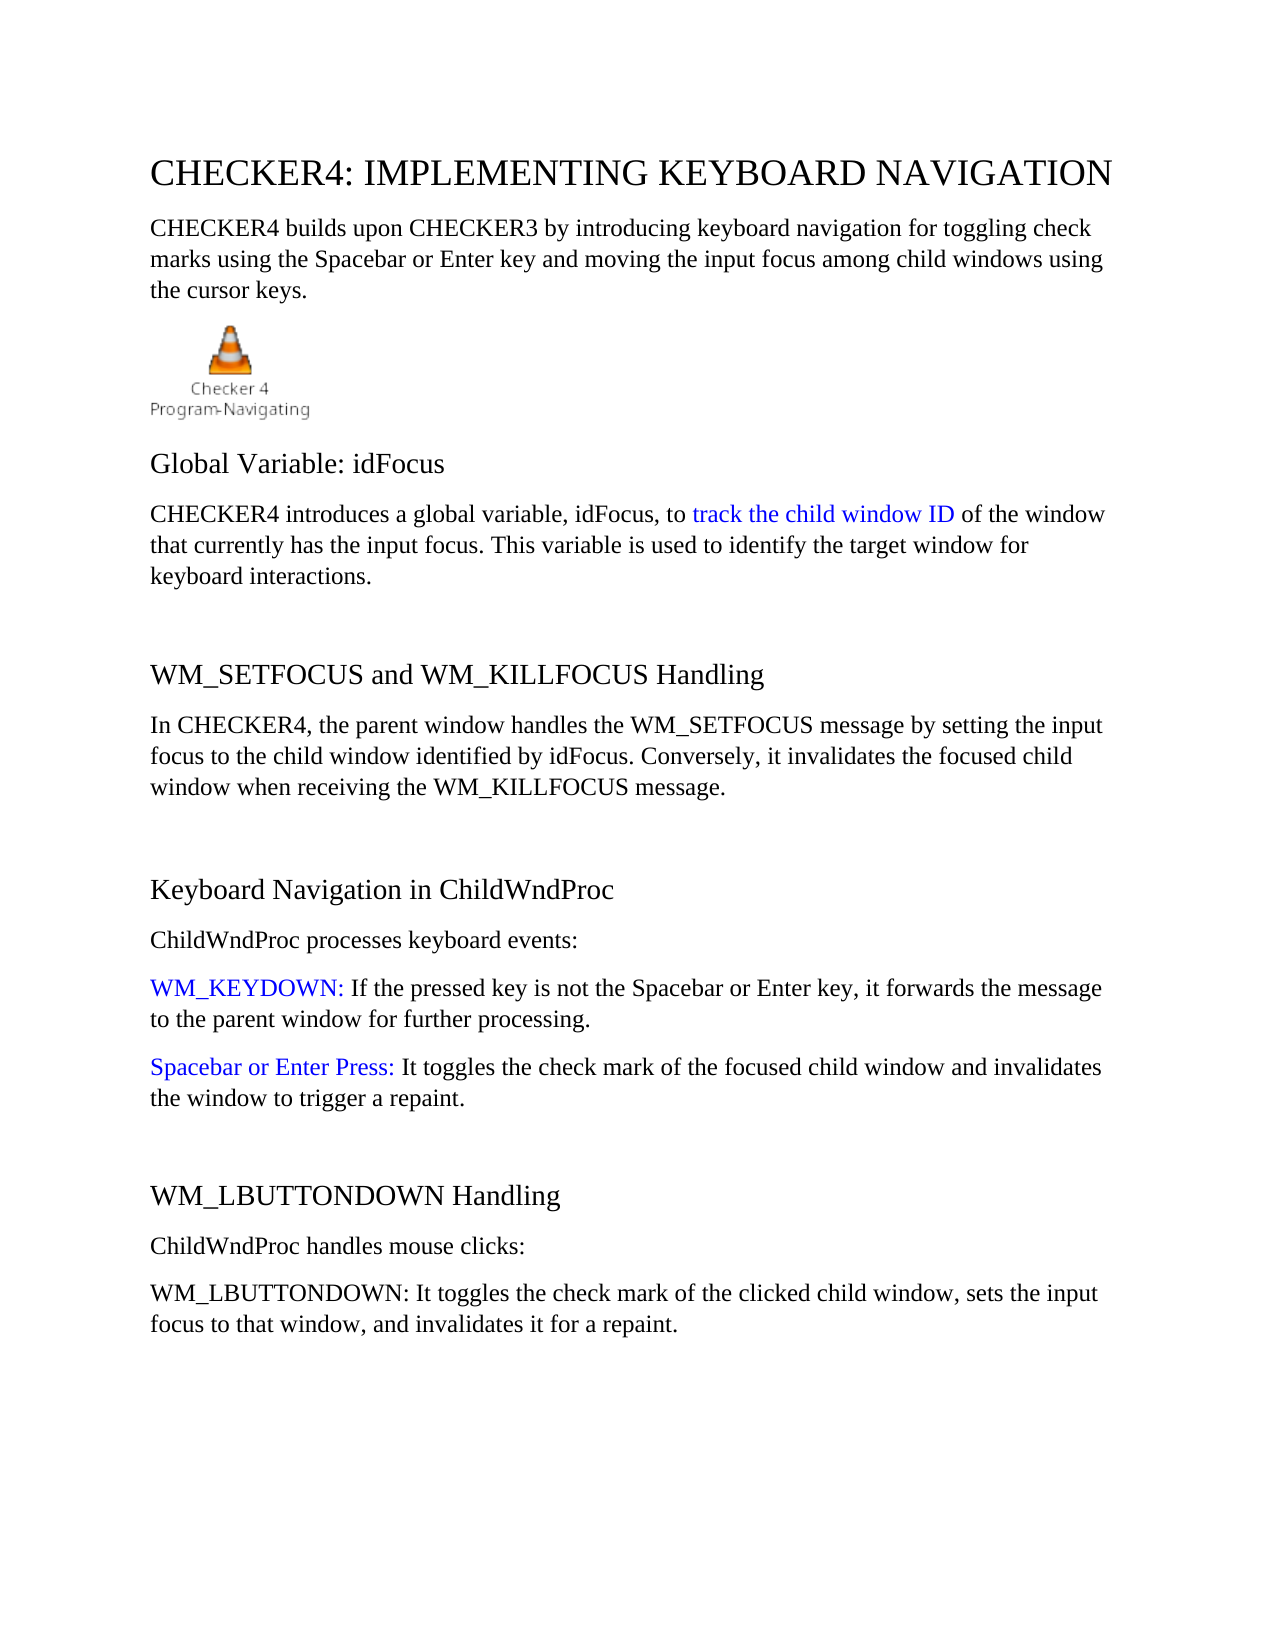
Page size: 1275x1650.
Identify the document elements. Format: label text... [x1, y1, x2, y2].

text Global Variable: idFocus [150, 447, 1125, 480]
text WM_LBUTTONDOWN Handling [150, 1178, 1125, 1212]
text CHECKER4 introduces a global variable, idFocus, to track the child window ID of the window that currently has the input focus. This variable is used to identify the target window for keyboard interactions. [150, 499, 1125, 590]
text CHECKER4: IMPLEMENTING KEYBOARD NAVIGATION [150, 150, 1125, 193]
text ChildWndProc processes keyboard events: [150, 925, 1125, 954]
text WM_SETFOCUS and WM_KILLFOCUS Handling [150, 657, 1125, 690]
text In CHECKER4, the parent window handles the WM_SETFOCUS message by setting the input focus to the child window identified by idFocus. Conversely, it invalidates the focused child window when receiving the WM_KILLFOCUS message. [150, 710, 1125, 801]
text Spacebar or Enter Press: It toggles the check mark of the focused child window and invalidates the window to trigger a repaint. [150, 1052, 1125, 1111]
text CHECKER4 builds upon CHECKER3 by introducing keyboard navigation for toggling check marks using the Spacebar or Enter key and moving the input focus among child windows using the cursor keys. [150, 213, 1125, 304]
text ChildWndProc handles mouse clicks: [150, 1231, 1125, 1259]
text WM_LBUTTONDOWN: It toggles the check mark of the clicked child window, sets the input focus to that window, and invalidates it for a repaint. [150, 1278, 1125, 1338]
text Keyboard Navigation in ChildWndProc [150, 872, 1125, 906]
text WM_KEYDOWN: If the pressed key is not the Spacebar or Enter key, it forwards the message to the parent window for further processing. [150, 973, 1125, 1033]
